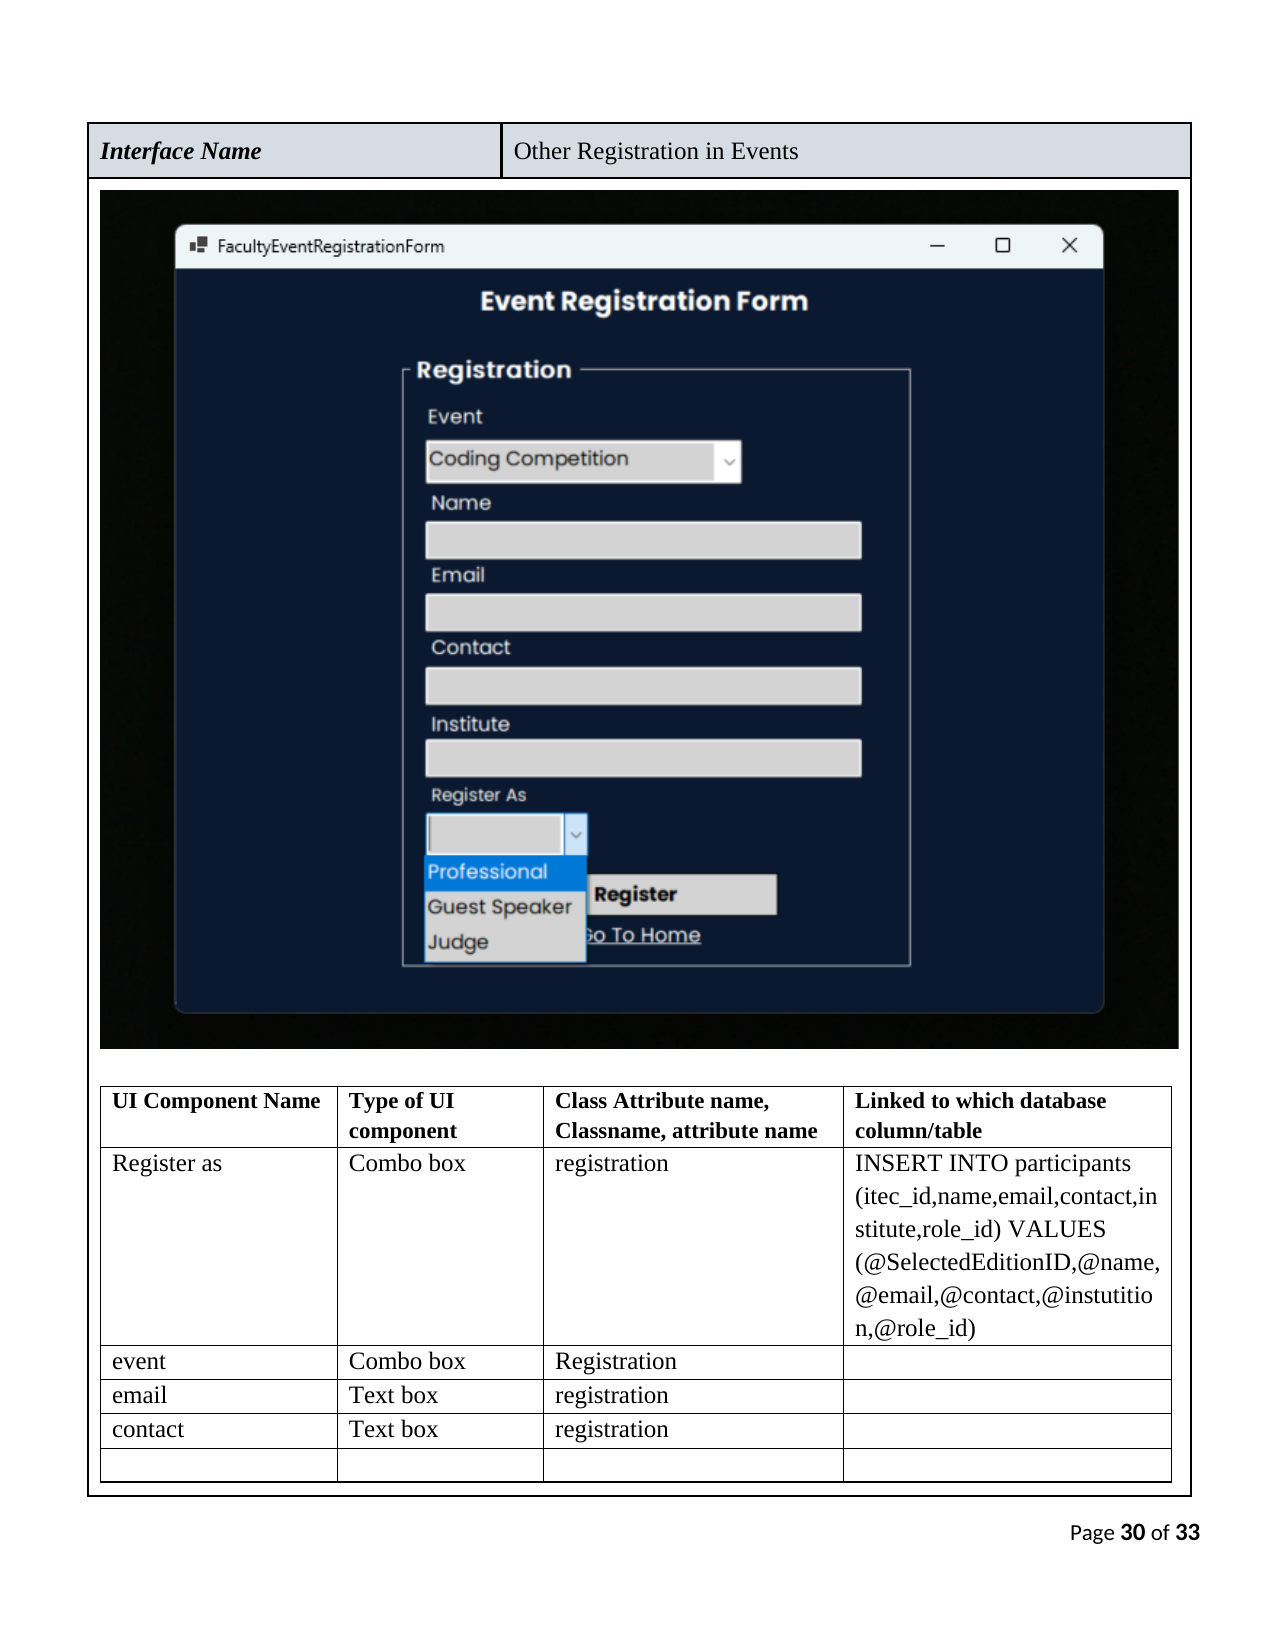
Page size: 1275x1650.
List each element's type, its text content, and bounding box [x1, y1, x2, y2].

picture [100, 190, 1179, 1049]
table_header Other Registration in Events [503, 124, 1190, 177]
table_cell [89, 179, 1190, 1494]
table_header Interface Name [89, 124, 500, 177]
